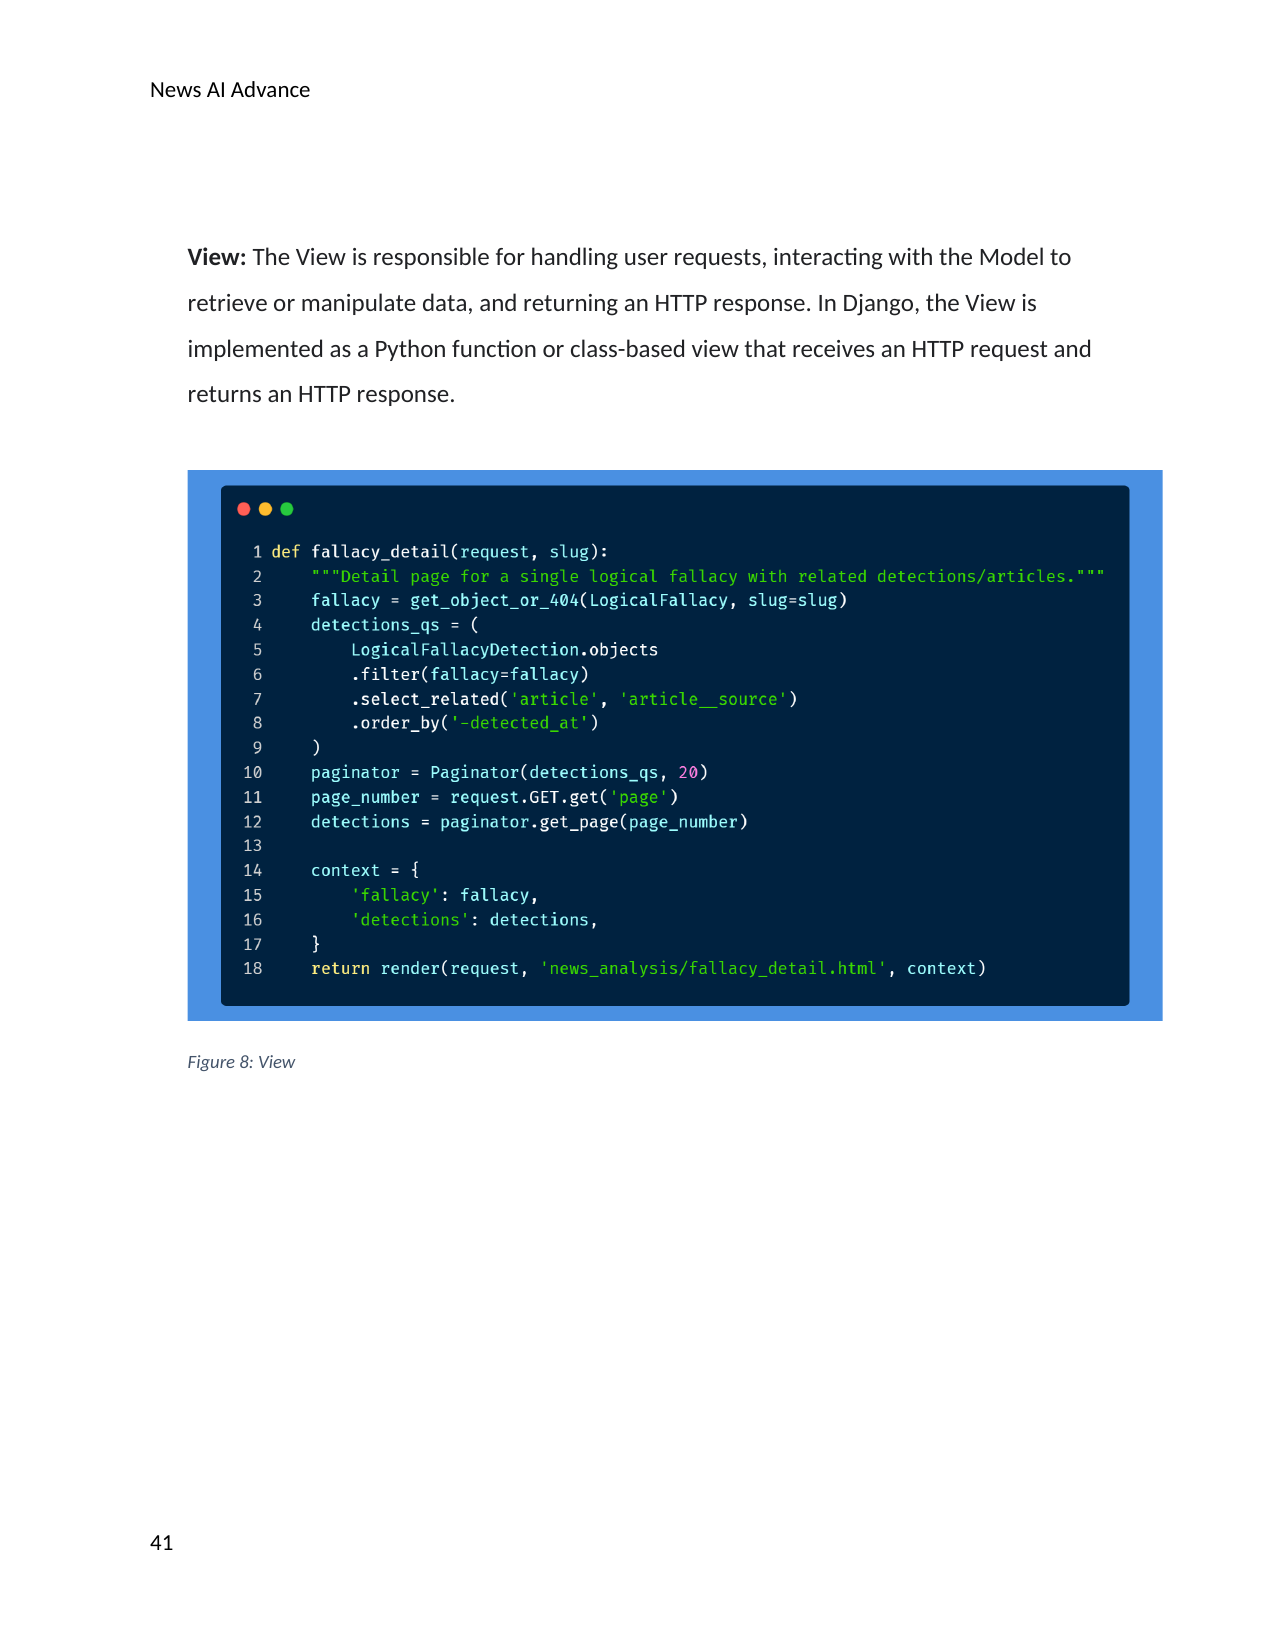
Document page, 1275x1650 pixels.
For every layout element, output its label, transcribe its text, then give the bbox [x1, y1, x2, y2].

text Figure 8: View [150, 1051, 1125, 1074]
text View: The View is responsible for handling user requests, interacting with the Model to retrieve or manipulate data, and returning an HTTP response. In Django, the View is implemented as a Python function or class-based view that receives an HTTP request and returns an HTTP response. [187, 241, 1125, 409]
picture [187, 470, 1163, 1021]
